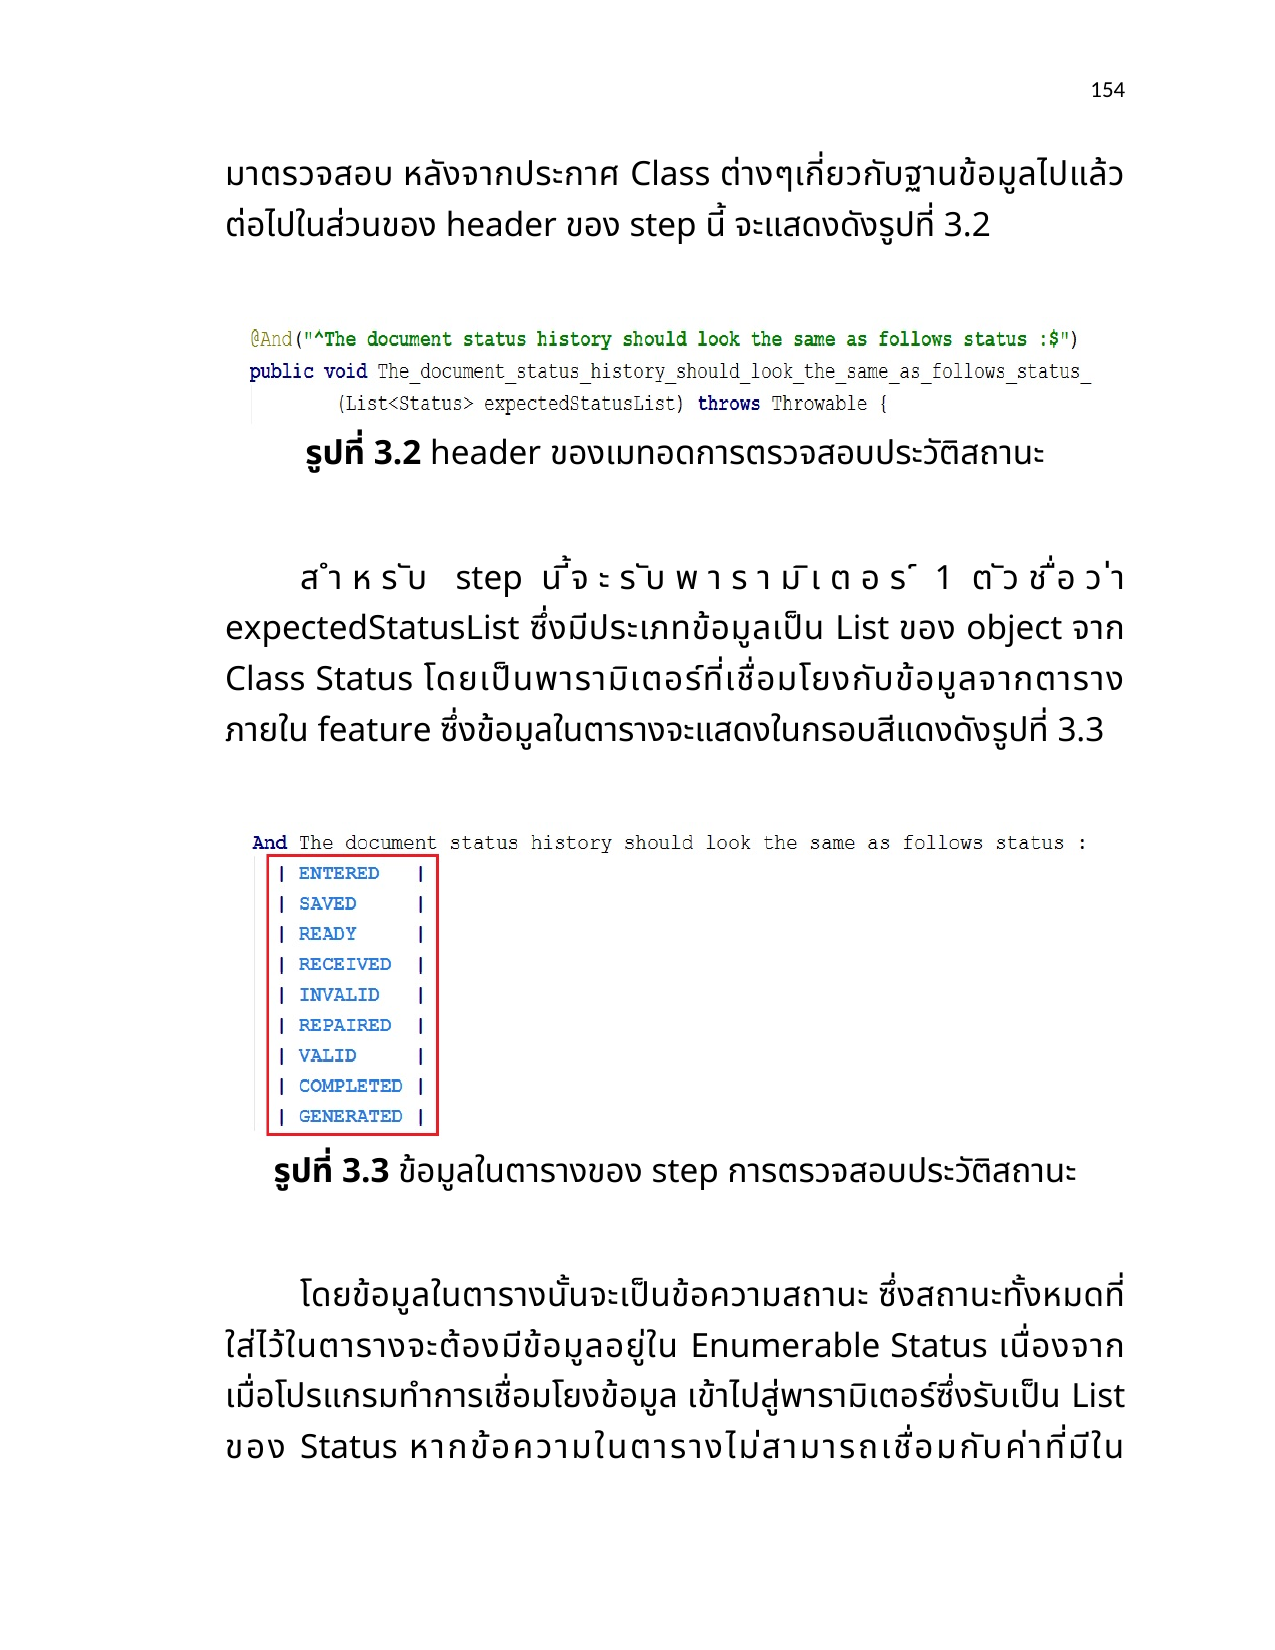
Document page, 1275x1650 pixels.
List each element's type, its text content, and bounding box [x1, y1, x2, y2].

text ข้อมูลในตารางของ step การตรวจสอบประวัติสถานะ [225, 1147, 1125, 1197]
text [225, 1271, 1125, 1473]
text header ของเมทอดการตรวจสอบประวัติสถานะ [225, 429, 1125, 480]
text สำหรับ step นี้จะรับพารามิเตอร์ 1 ตัวชื่อว่า expectedStatusList ซึ่งมีประเภทข้อมูลเป็น List ของ object จาก Class Status โดยเป็นพารามิเตอร์ที่เชื่อมโยงกับข้อมูลจากตารางภายใน feature ซึ่งข้อมูลในตารางจะแสดงในกรอบสีแดงดังรูปที่ 3.104 [225, 553, 1125, 756]
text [225, 150, 1125, 251]
picture [242, 822, 1108, 1147]
picture [242, 317, 1108, 429]
